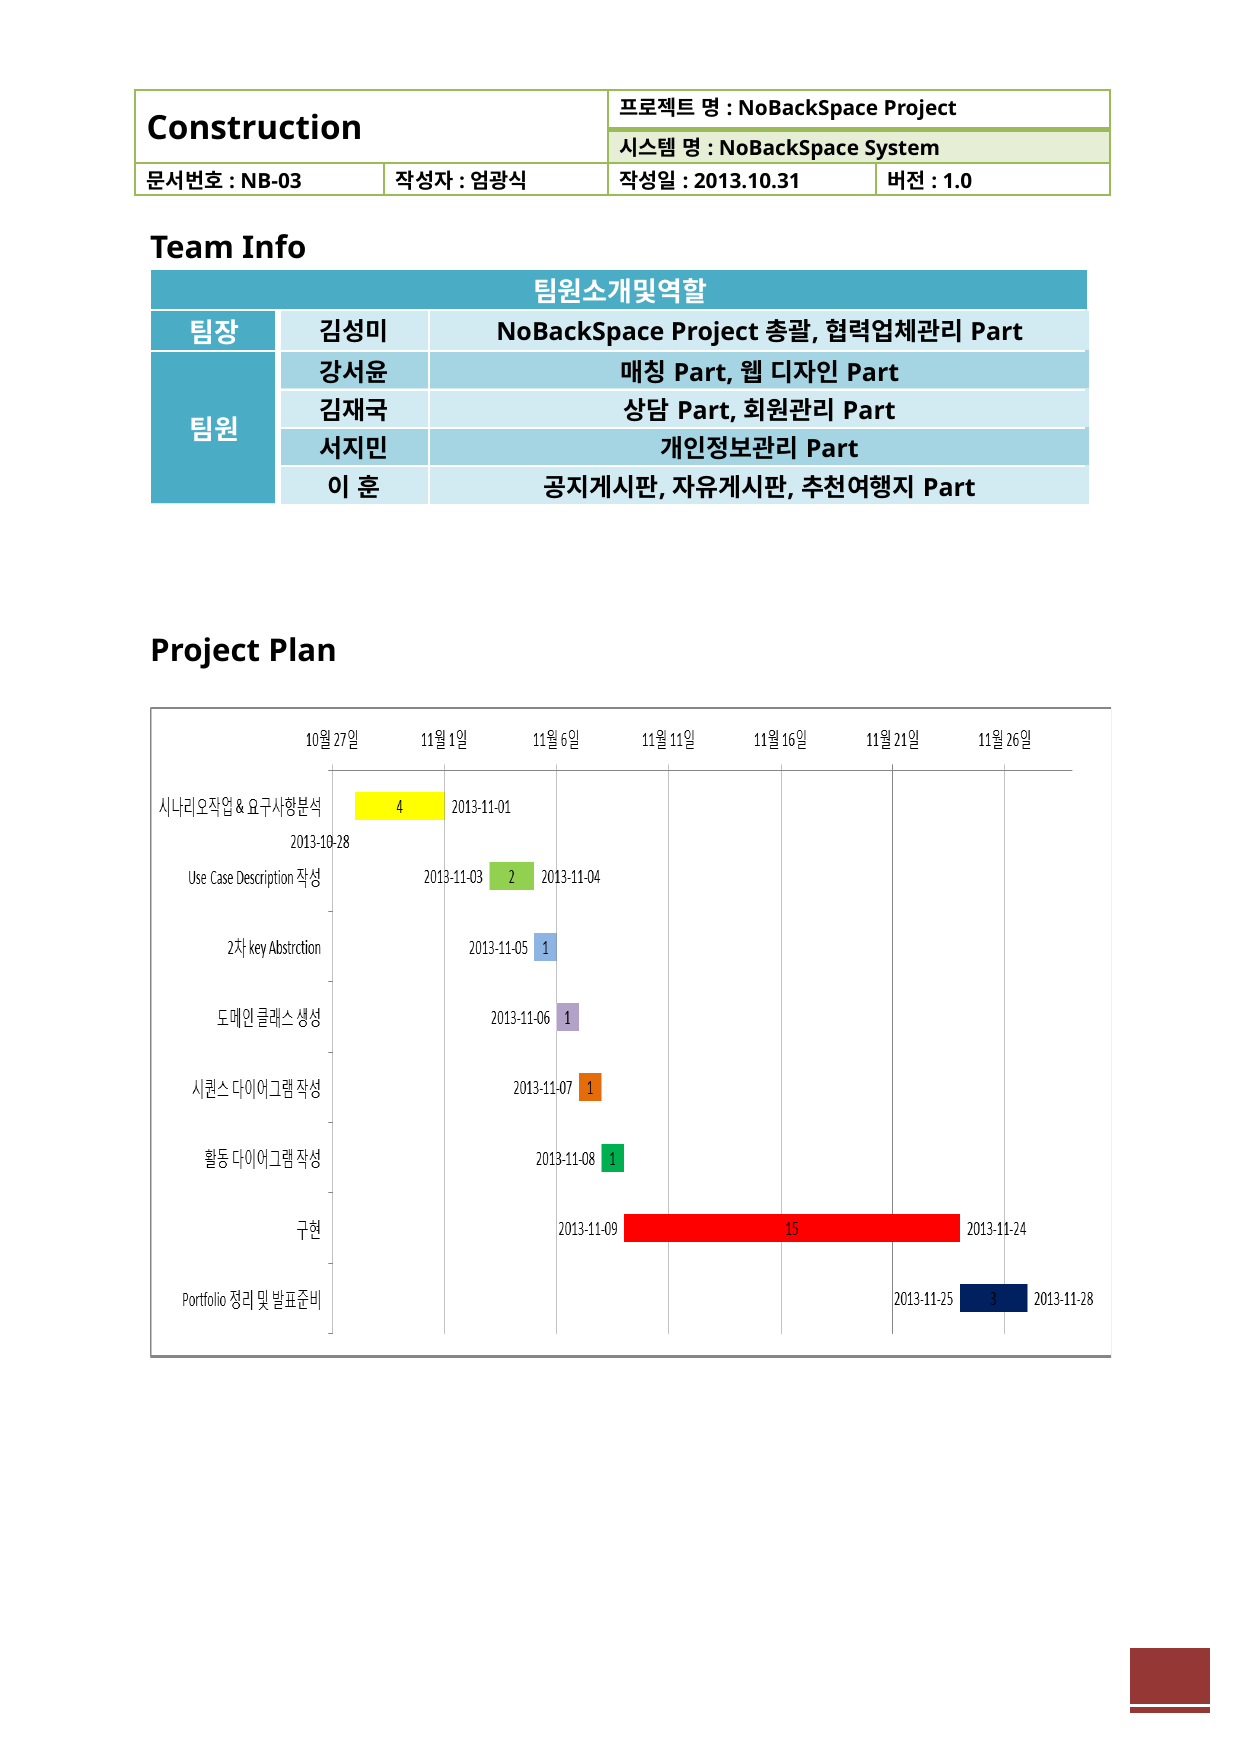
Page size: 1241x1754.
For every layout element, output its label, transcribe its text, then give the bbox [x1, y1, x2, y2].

picture [150, 707, 1112, 1358]
table_cell 상담 Part, 회원관리 Part [430, 389, 1089, 427]
table_header 팀원소개및역할 [151, 270, 1087, 309]
table_cell 이 훈 [281, 467, 428, 503]
table_cell 서지민 [281, 429, 428, 465]
text Project Plan [150, 628, 1090, 670]
table_cell 매칭 Part, 웹 디자인 Part [430, 350, 1089, 388]
table_cell 김성미 [281, 311, 428, 350]
table_cell 김재국 [281, 391, 428, 427]
table_cell NoBackSpace Project 총괄, 협력업체관리 Part [430, 309, 1089, 350]
table_cell 공지게시판, 자유게시판, 추천여행지 Part [430, 465, 1089, 503]
table_cell 강서윤 [281, 352, 428, 388]
table_cell 팀원 [151, 352, 275, 503]
text Team Info [150, 225, 1090, 267]
table_cell 개인정보관리 Part [430, 427, 1089, 465]
table_cell 팀장 [151, 311, 275, 350]
